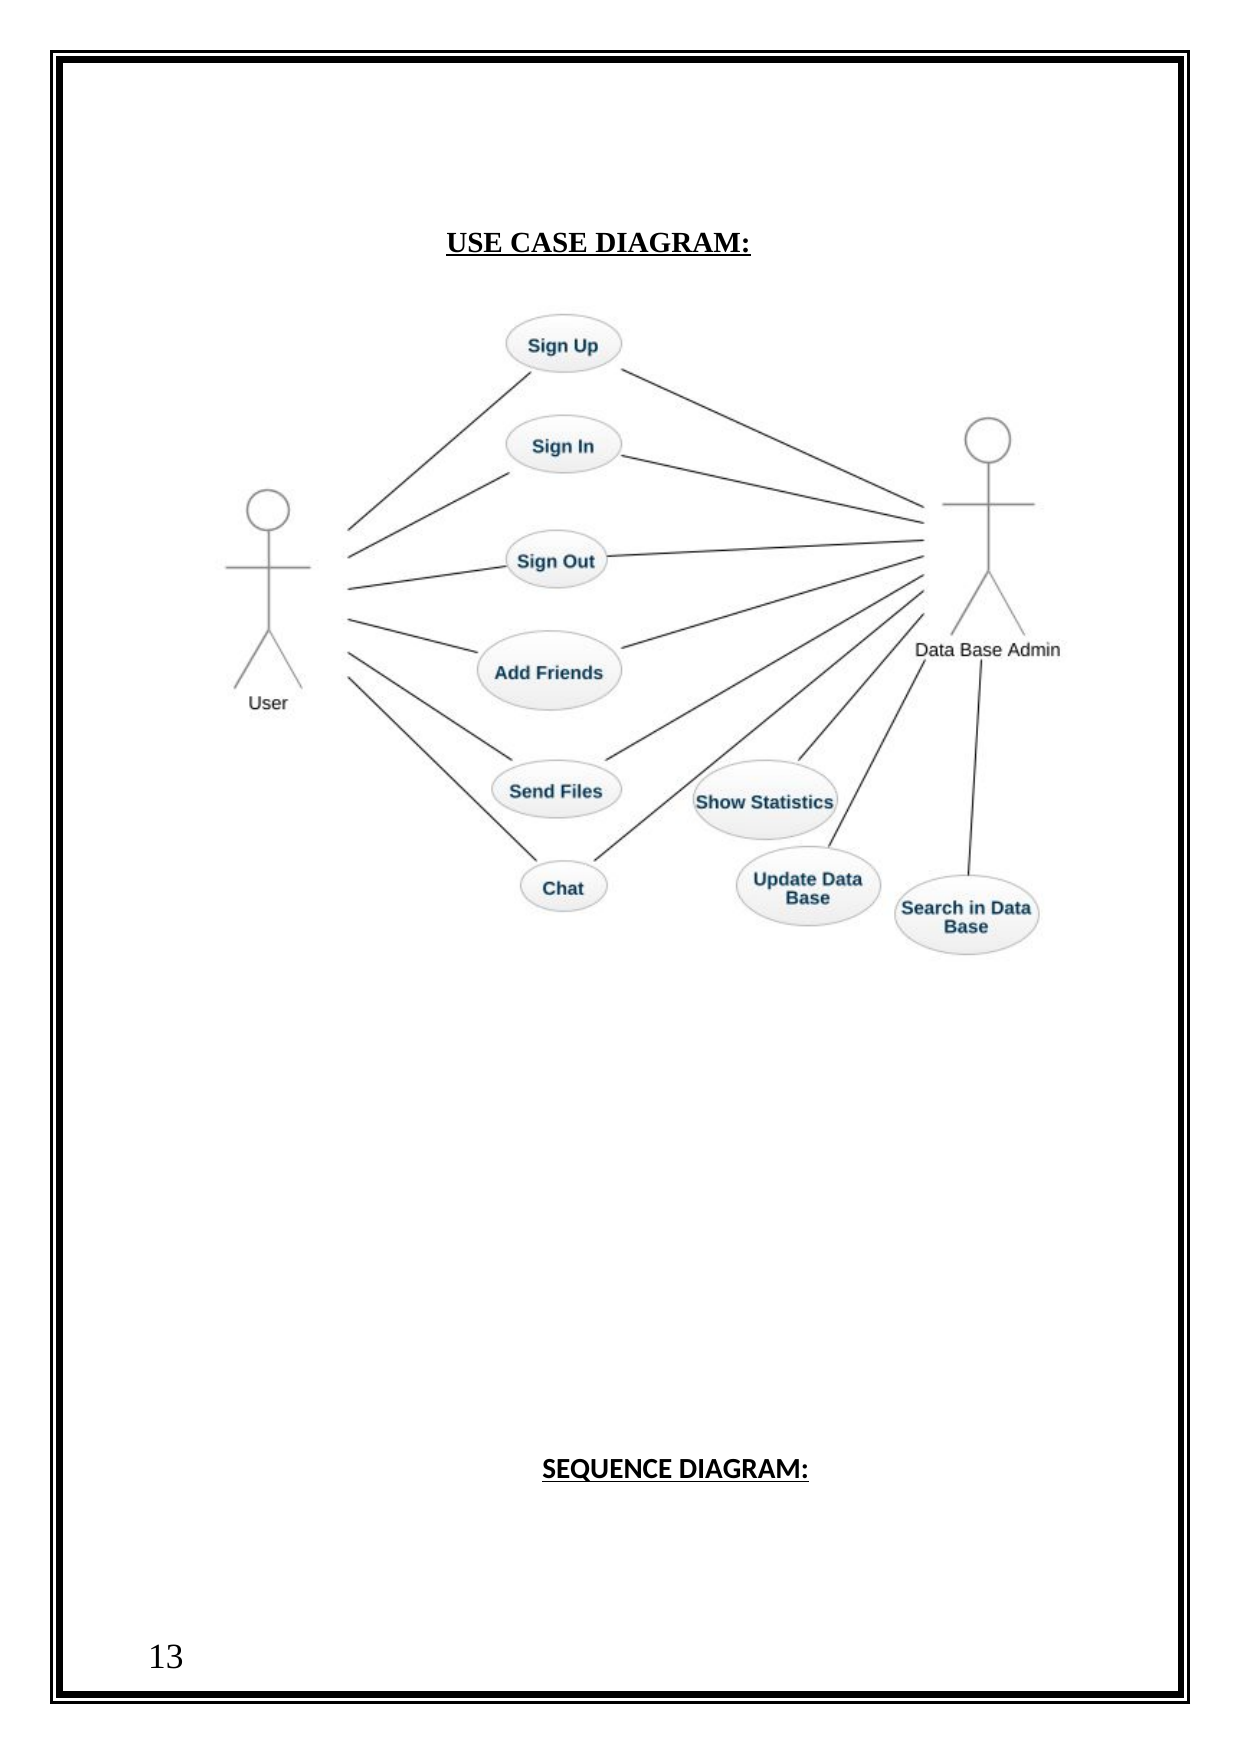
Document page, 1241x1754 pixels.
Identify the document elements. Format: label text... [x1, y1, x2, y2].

text SEQUENCE DIAGRAM: [180, 1450, 1095, 1486]
picture [146, 271, 1095, 997]
text USE CASE DIAGRAM: [371, 225, 1095, 259]
